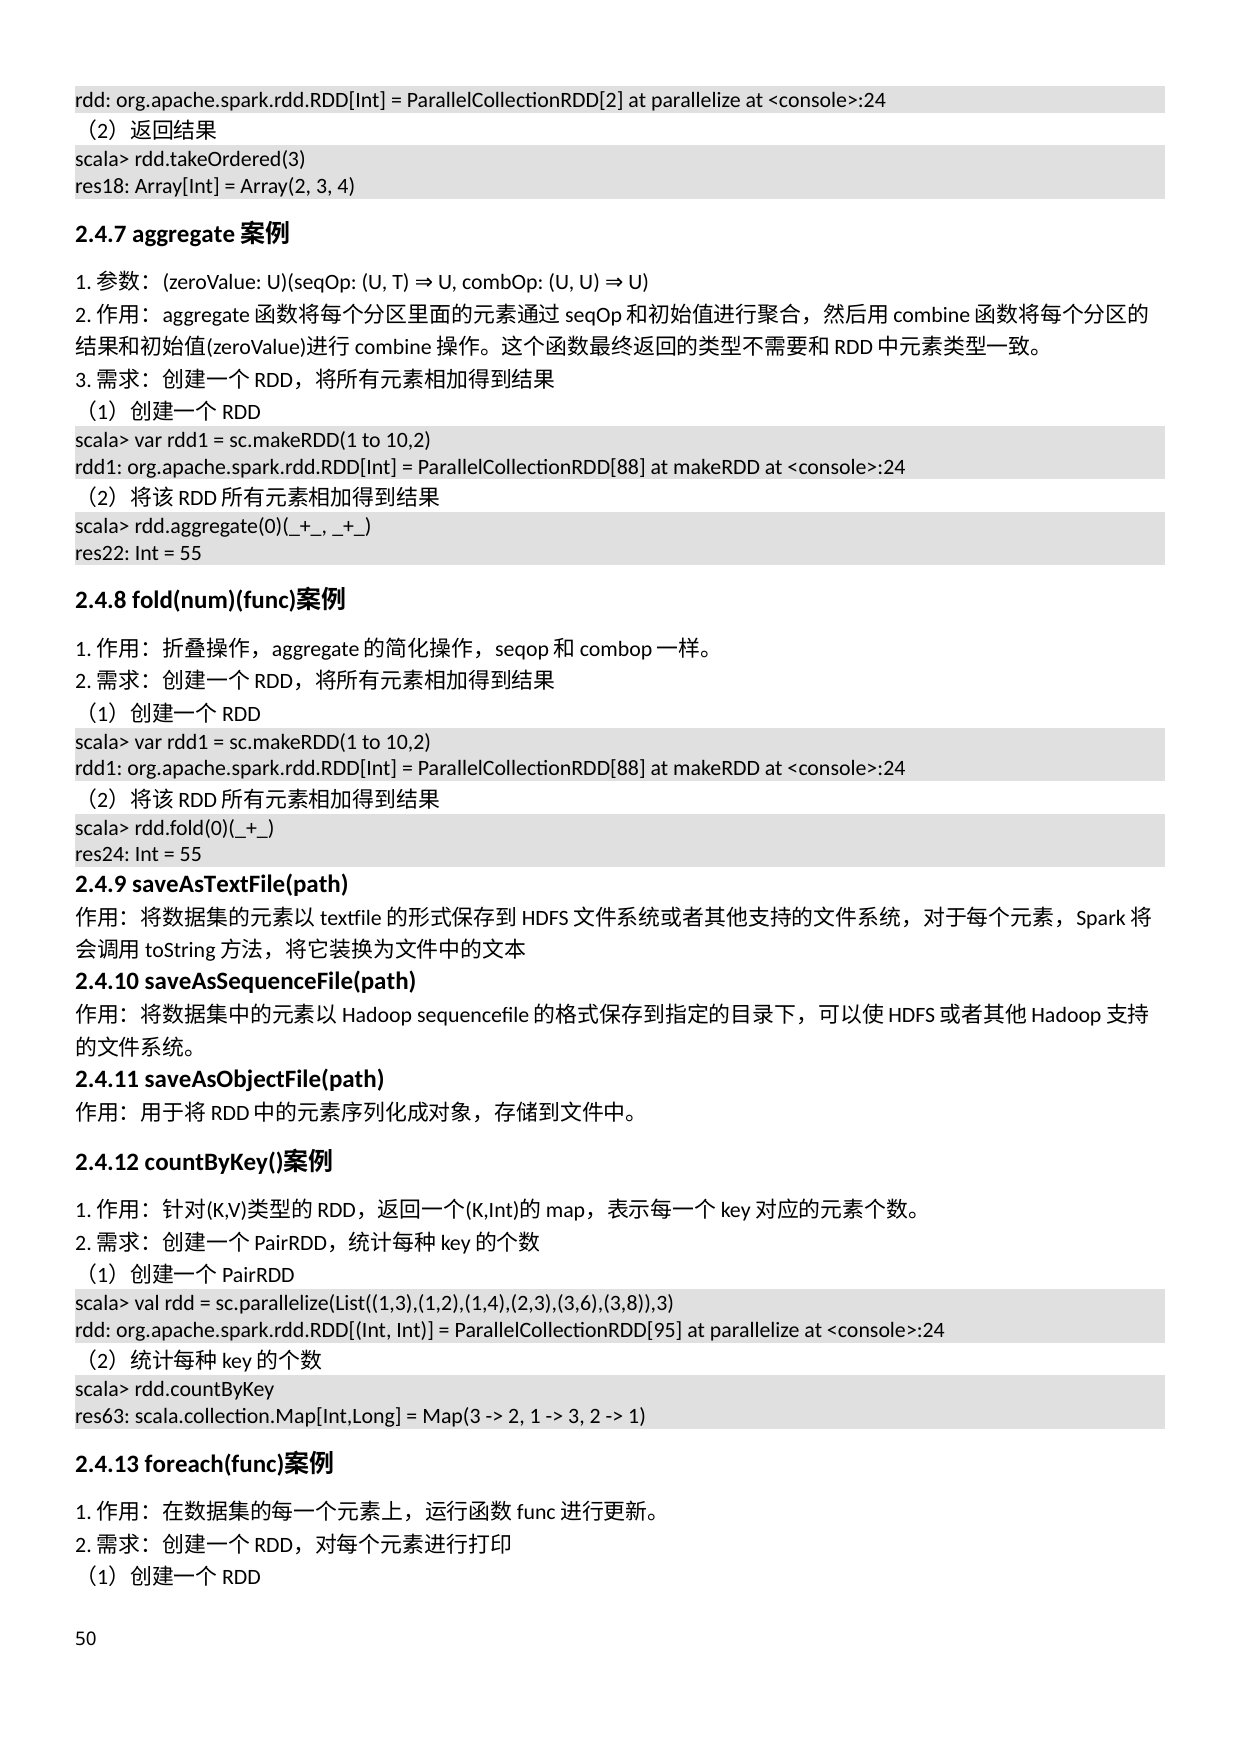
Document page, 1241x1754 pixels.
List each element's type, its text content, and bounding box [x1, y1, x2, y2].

text rdd1: org.apache.spark.rdd.RDD[Int] = ParallelCollectionRDD[88] at makeRDD at <console>:24 [75, 453, 1165, 479]
text rdd1: org.apache.spark.rdd.RDD[Int] = ParallelCollectionRDD[88] at makeRDD at <console>:24 [75, 754, 1165, 781]
subtitle 2.4.12 countByKey()案例 [75, 1127, 1165, 1192]
text scala> val rdd = sc.parallelize(List((1,3),(1,2),(1,4),(2,3),(3,6),(3,8)),3) [75, 1289, 1165, 1316]
text res18: Array[Int] = Array(2, 3, 4) [75, 172, 1165, 199]
subtitle 2.4.8 fold(num)(func)案例 [75, 565, 1165, 630]
text 作用：将数据集的元素以textfile的形式保存到HDFS文件系统或者其他支持的文件系统，对于每个元素，Spark将会调用toString方法，将它装换为文件中的文本 [75, 899, 1165, 964]
text scala> rdd.aggregate(0)(_+_, _+_) [75, 512, 1165, 539]
subtitle 2.4.10 saveAsSequenceFile(path) [75, 964, 1165, 997]
text scala> var rdd1 = sc.makeRDD(1 to 10,2) [75, 426, 1165, 453]
text 1. 作用：折叠操作，aggregate的简化操作，seqop和combop一样。 [75, 630, 1165, 663]
text （1）创建一个RDD [75, 394, 1165, 426]
text res63: scala.collection.Map[Int,Long] = Map(3 -> 2, 1 -> 3, 2 -> 1) [75, 1402, 1165, 1429]
text （1）创建一个RDD [75, 1559, 1165, 1591]
text （2）将该RDD所有元素相加得到结果 [75, 781, 1165, 814]
text （2）将该RDD所有元素相加得到结果 [75, 479, 1165, 512]
subtitle 2.4.9 saveAsTextFile(path) [75, 867, 1165, 899]
text scala> rdd.countByKey [75, 1375, 1165, 1402]
text （2）统计每种key的个数 [75, 1343, 1165, 1375]
text 2. 作用：aggregate函数将每个分区里面的元素通过seqOp和初始值进行聚合，然后用combine函数将每个分区的结果和初始值(zeroValue)进行combine操作。这个函数最终返回的类型不需要和RDD中元素类型一致。 [75, 296, 1165, 361]
text rdd: org.apache.spark.rdd.RDD[(Int, Int)] = ParallelCollectionRDD[95] at parallelize at <console>:24 [75, 1316, 1165, 1343]
subtitle 2.4.11 saveAsObjectFile(path) [75, 1062, 1165, 1094]
text （1）创建一个RDD [75, 695, 1165, 728]
text res24: Int = 55 [75, 840, 1165, 867]
text 2. 需求：创建一个RDD，将所有元素相加得到结果 [75, 663, 1165, 695]
subtitle 2.4.13 foreach(func)案例 [75, 1429, 1165, 1494]
text 3. 需求：创建一个RDD，将所有元素相加得到结果 [75, 361, 1165, 394]
text 作用：用于将RDD中的元素序列化成对象，存储到文件中。 [75, 1094, 1165, 1127]
text res22: Int = 55 [75, 539, 1165, 565]
text rdd: org.apache.spark.rdd.RDD[Int] = ParallelCollectionRDD[2] at parallelize at <console>:24 [75, 86, 1165, 113]
text scala> rdd.fold(0)(_+_) [75, 814, 1165, 840]
text 1. 参数：(zeroValue: U)(seqOp: (U, T) ⇒ U, combOp: (U, U) ⇒ U) [75, 264, 1165, 296]
text （2）返回结果 [75, 113, 1165, 145]
text 2. 需求：创建一个RDD，对每个元素进行打印 [75, 1526, 1165, 1559]
text scala> var rdd1 = sc.makeRDD(1 to 10,2) [75, 728, 1165, 754]
text scala> rdd.takeOrdered(3) [75, 145, 1165, 172]
text （1）创建一个PairRDD [75, 1257, 1165, 1289]
text 作用：将数据集中的元素以Hadoop sequencefile的格式保存到指定的目录下，可以使HDFS或者其他Hadoop支持的文件系统。 [75, 997, 1165, 1062]
text 1. 作用：在数据集的每一个元素上，运行函数func进行更新。 [75, 1494, 1165, 1526]
text 2. 需求：创建一个PairRDD，统计每种key的个数 [75, 1224, 1165, 1257]
text 1. 作用：针对(K,V)类型的RDD，返回一个(K,Int)的map，表示每一个key对应的元素个数。 [75, 1192, 1165, 1224]
subtitle 2.4.7 aggregate案例 [75, 199, 1165, 264]
